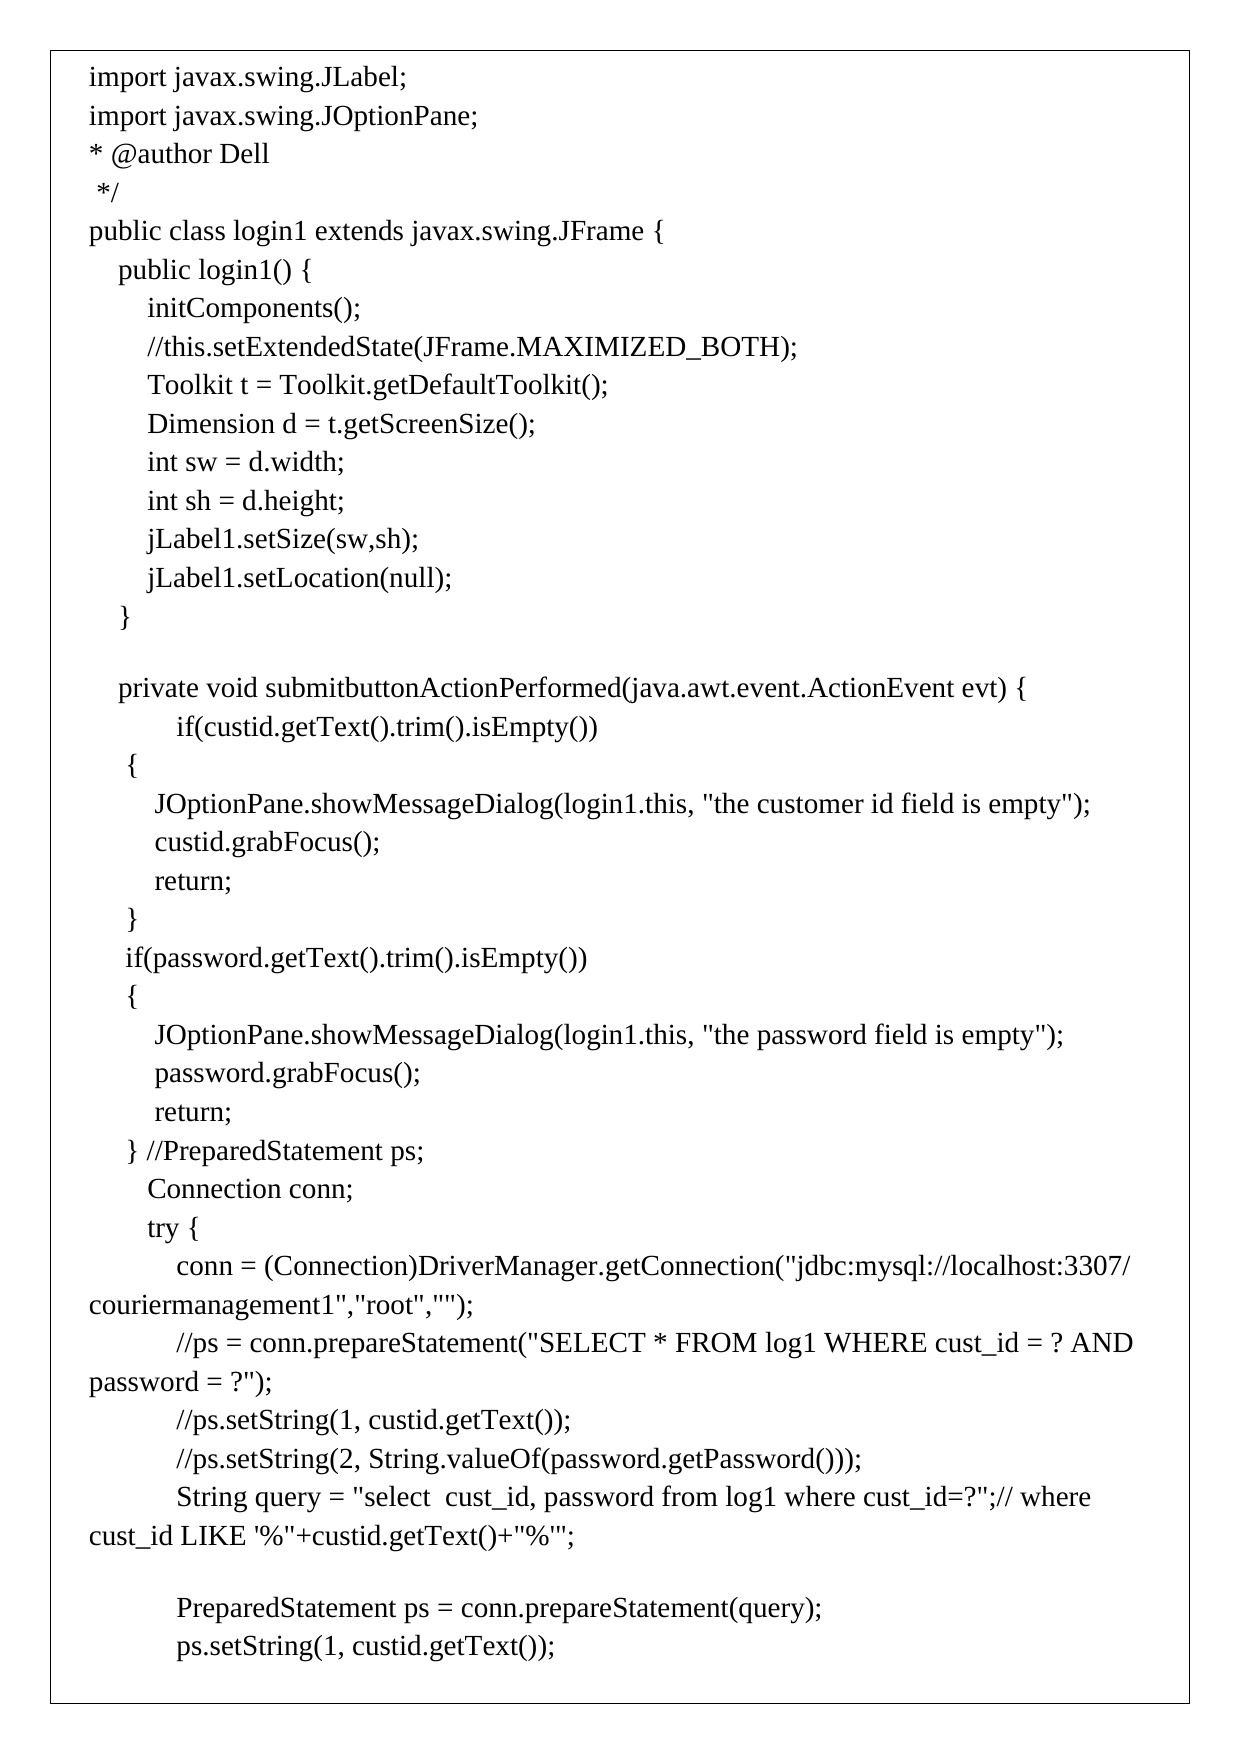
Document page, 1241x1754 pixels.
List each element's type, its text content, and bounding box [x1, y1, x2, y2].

text public class login1 extends javax.swing.JFrame { [89, 213, 1181, 247]
text { [89, 747, 1181, 781]
text custid.grabFocus(); [89, 824, 1181, 858]
text jLabel1.setSize(sw,sh); [89, 522, 1181, 555]
text return; [89, 1094, 1181, 1128]
text if(password.getText().trim().isEmpty()) [89, 940, 1181, 973]
text { [89, 978, 1181, 1012]
text conn = (Connection)DriverManager.getConnection("jdbc:mysql://localhost:3307/couriermanagement1","root",""); [89, 1248, 1181, 1320]
text Connection conn; [89, 1171, 1181, 1205]
text public login1() { [89, 252, 1181, 285]
text Dimension d = t.getScreenSize(); [89, 406, 1181, 439]
text import javax.swing.JLabel; [89, 59, 1181, 93]
text Toolkit t = Toolkit.getDefaultToolkit(); [89, 367, 1181, 401]
text return; [89, 863, 1181, 896]
text //ps.setString(2, String.valueOf(password.getPassword())); [89, 1441, 1181, 1474]
text password.grabFocus(); [89, 1056, 1181, 1089]
text * @author Dell [89, 136, 1181, 170]
text try { [89, 1210, 1181, 1243]
text initComponents(); [89, 290, 1181, 324]
text String query = "select cust_id, password from log1 where cust_id=?";// where cust_id LIKE '%"+custid.getText()+"%'"; [89, 1479, 1181, 1552]
text JOptionPane.showMessageDialog(login1.this, "the customer id field is empty"); [89, 786, 1181, 819]
text */ [89, 175, 1181, 208]
text } //PreparedStatement ps; [89, 1133, 1181, 1166]
text //this.setExtendedState(JFrame.MAXIMIZED_BOTH); [89, 329, 1181, 362]
text int sh = d.height; [89, 483, 1181, 517]
text //ps.setString(1, custid.getText()); [89, 1402, 1181, 1436]
text //ps = conn.prepareStatement("SELECT * FROM log1 WHERE cust_id = ? AND password = ?"); [89, 1325, 1181, 1397]
text jLabel1.setLocation(null); [89, 560, 1181, 594]
text private void submitbuttonActionPerformed(java.awt.event.ActionEvent evt) { [89, 670, 1181, 704]
text import javax.swing.JOptionPane; [89, 98, 1181, 131]
text PreparedStatement ps = conn.prepareStatement(query); [89, 1590, 1181, 1623]
text ps.setString(1, custid.getText()); [89, 1628, 1181, 1662]
text } [89, 599, 1181, 632]
text } [89, 901, 1181, 935]
text JOptionPane.showMessageDialog(login1.this, "the password field is empty"); [89, 1017, 1181, 1051]
text if(custid.getText().trim().isEmpty()) [89, 709, 1181, 742]
text int sw = d.width; [89, 444, 1181, 478]
